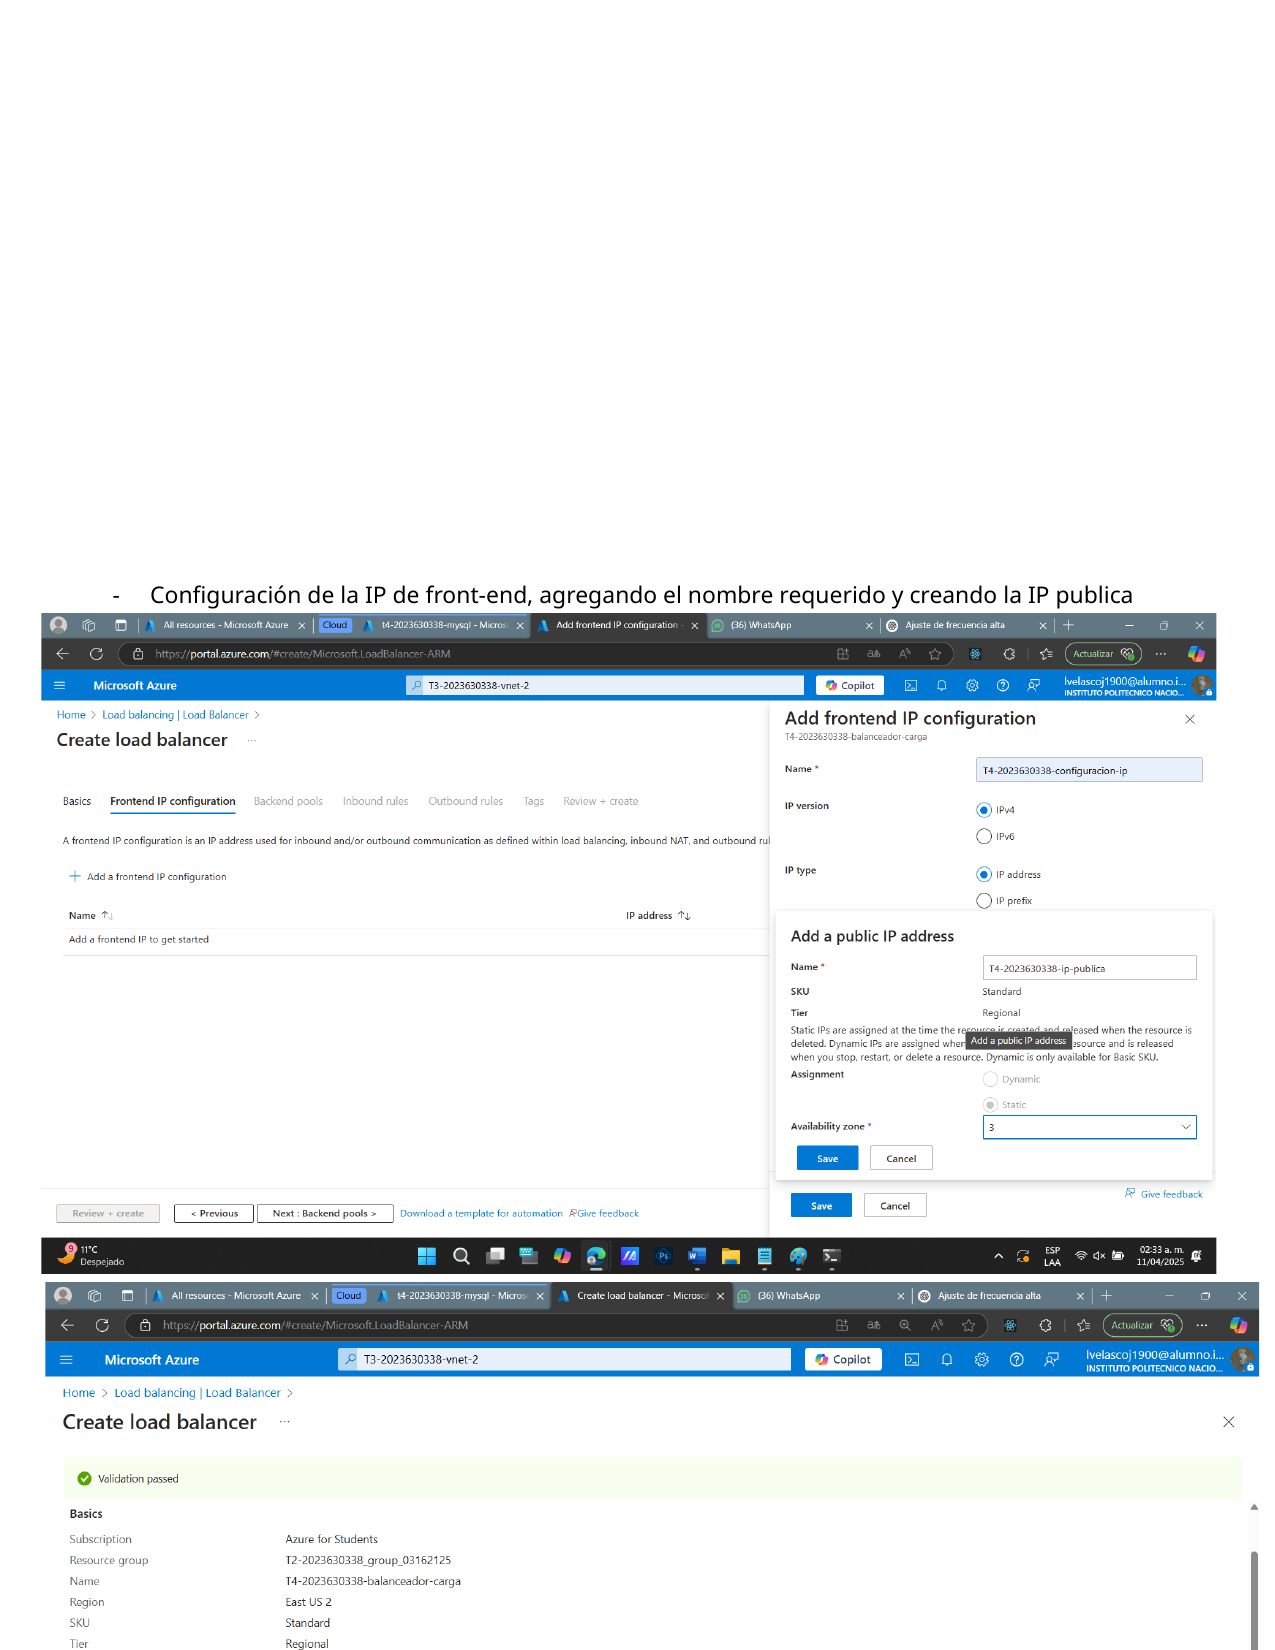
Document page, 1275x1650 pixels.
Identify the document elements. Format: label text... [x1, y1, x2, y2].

list Configuración de la IP de front-end, agregando el nombre requerido y creando la IP publica [112, 579, 1200, 610]
picture [45, 1282, 1260, 1650]
picture [41, 613, 1217, 1274]
